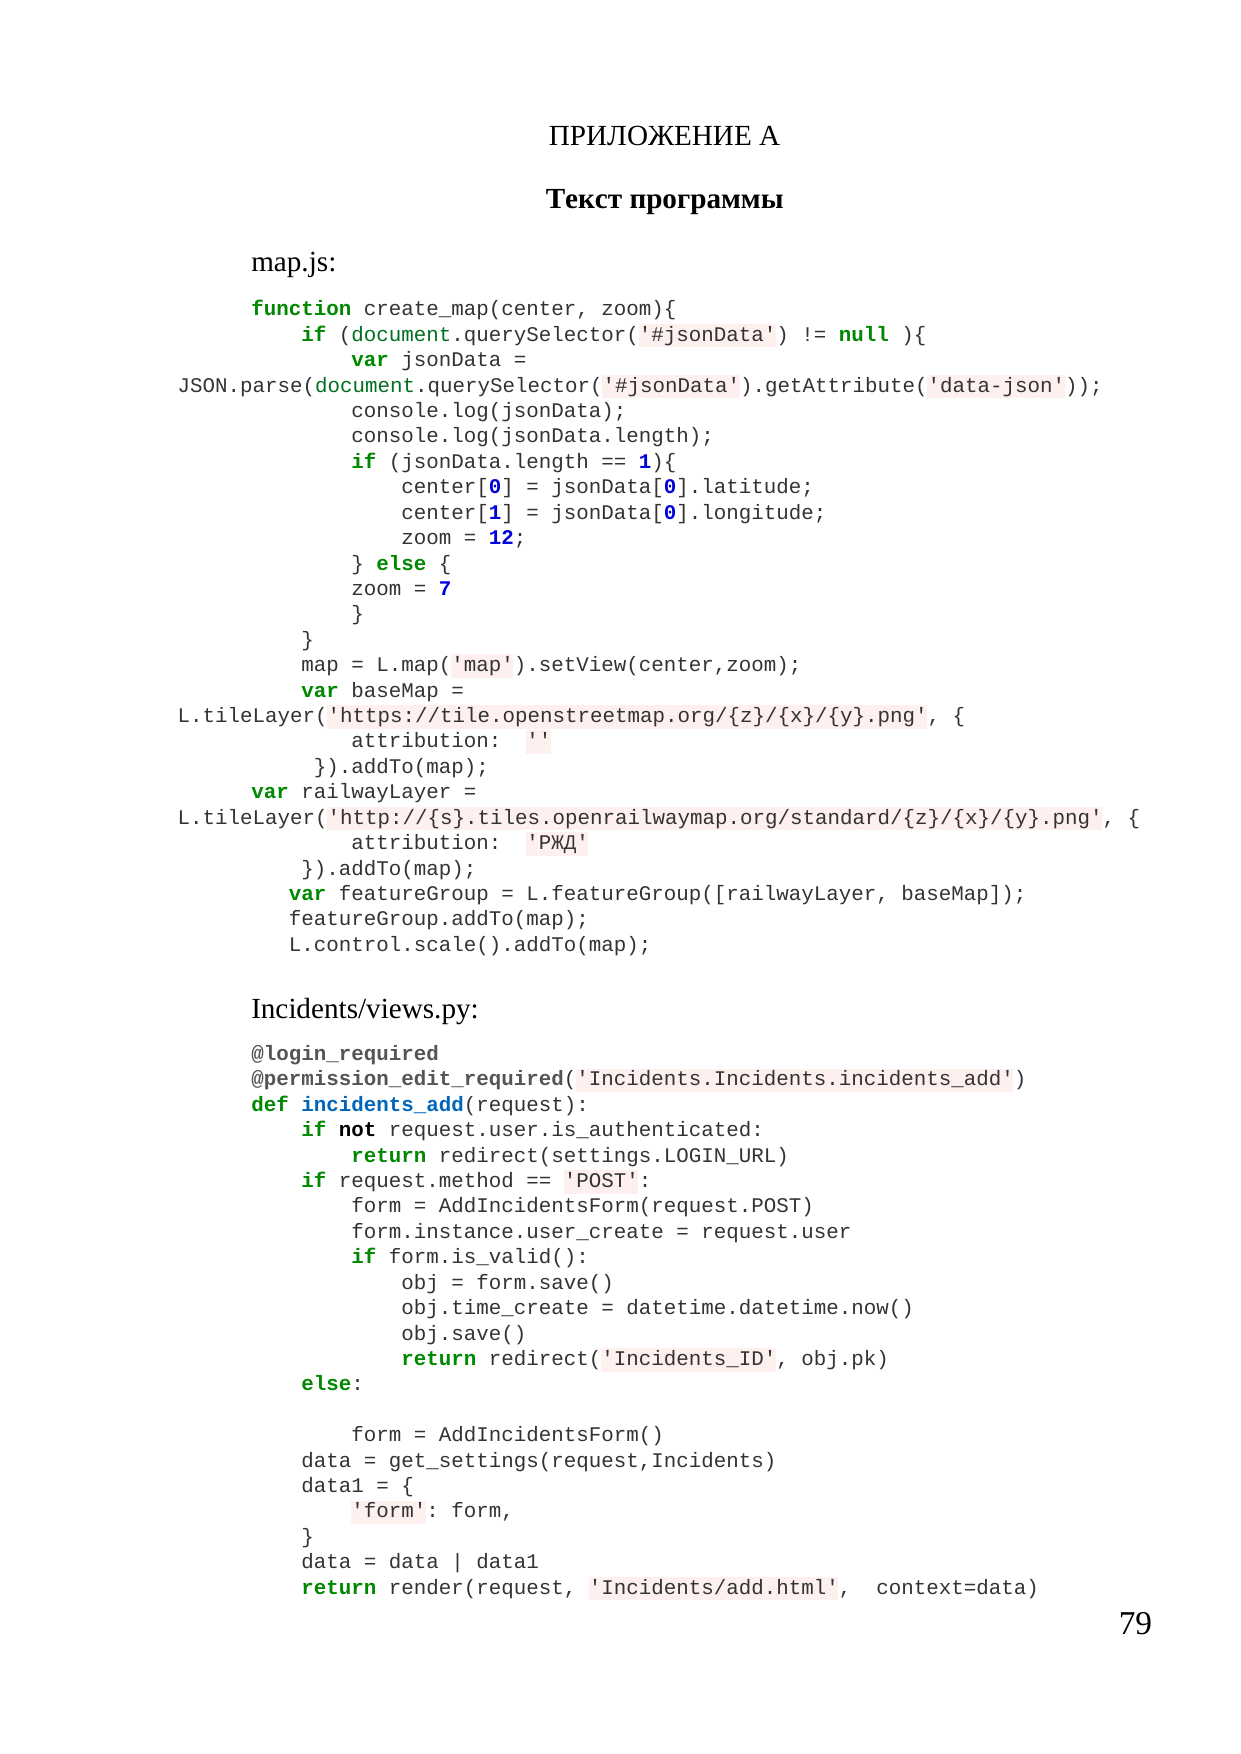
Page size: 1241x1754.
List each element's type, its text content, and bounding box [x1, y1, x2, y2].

text Incidents/views.py: [177, 991, 1152, 1024]
text data = get_settings(request,Incidents) [177, 1448, 1152, 1473]
text form.instance.user_create = request.user [177, 1219, 1152, 1244]
text obj.save() [177, 1321, 1152, 1346]
text console.log(jsonData); [177, 398, 1152, 424]
text } [177, 627, 1152, 652]
text featureGroup.addTo(map); [177, 907, 1152, 932]
text @login_required [177, 1041, 1152, 1067]
text zoom = 7 [177, 576, 1152, 602]
text attribution: '' [177, 729, 1152, 754]
text return render(request, 'Incidents/add.html', context=data) [177, 1575, 1152, 1600]
text center[1] = jsonData[0].longitude; [177, 500, 1152, 525]
text } else { [177, 551, 1152, 576]
text if (jsonData.length == 1){ [177, 449, 1152, 474]
text zoom = 12; [177, 525, 1152, 551]
text attribution: 'РЖД' [177, 830, 1152, 856]
text map.js: [177, 244, 1152, 277]
text return redirect('Incidents_ID', obj.pk) [177, 1346, 1152, 1372]
text var jsonData = JSON.parse(document.querySelector('#jsonData').getAttribute('data-json')); [177, 347, 1152, 398]
text if not request.user.is_authenticated: [177, 1117, 1152, 1143]
text } [177, 1524, 1152, 1549]
text if form.is_valid(): [177, 1244, 1152, 1270]
text center[0] = jsonData[0].latitude; [177, 474, 1152, 500]
text @permission_edit_required('Incidents.Incidents.incidents_add') [177, 1067, 1152, 1092]
text else: [177, 1372, 1152, 1397]
text map = L.map('map').setView(center,zoom); [177, 652, 1152, 678]
text form = AddIncidentsForm(request.POST) [177, 1194, 1152, 1219]
text def incidents_add(request): [177, 1092, 1152, 1117]
text 'form': form, [177, 1499, 1152, 1524]
subtitle Приложение А [177, 118, 1152, 152]
text Текст программы [177, 181, 1152, 214]
text if request.method == 'POST': [177, 1168, 1152, 1194]
text }).addTo(map); [177, 754, 1152, 779]
text data1 = { [177, 1473, 1152, 1499]
text function create_map(center, zoom){ [177, 297, 1152, 322]
text }).addTo(map); [177, 856, 1152, 881]
text if (document.querySelector('#jsonData') != null ){ [177, 322, 1152, 347]
text obj.time_create = datetime.datetime.now() [177, 1295, 1152, 1321]
text var featureGroup = L.featureGroup([railwayLayer, baseMap]); [177, 881, 1152, 907]
text data = data | data1 [177, 1549, 1152, 1575]
text form = AddIncidentsForm() [177, 1422, 1152, 1448]
text } [177, 602, 1152, 627]
text var baseMap = L.tileLayer('https://tile.openstreetmap.org/{z}/{x}/{y}.png', { [177, 678, 1152, 729]
text L.control.scale().addTo(map); [177, 932, 1152, 957]
text console.log(jsonData.length); [177, 424, 1152, 449]
text return redirect(settings.LOGIN_URL) [177, 1143, 1152, 1168]
text var railwayLayer = L.tileLayer('http://{s}.tiles.openrailwaymap.org/standard/{z}/{x}/{y}.png', { [177, 779, 1152, 830]
text obj = form.save() [177, 1270, 1152, 1295]
